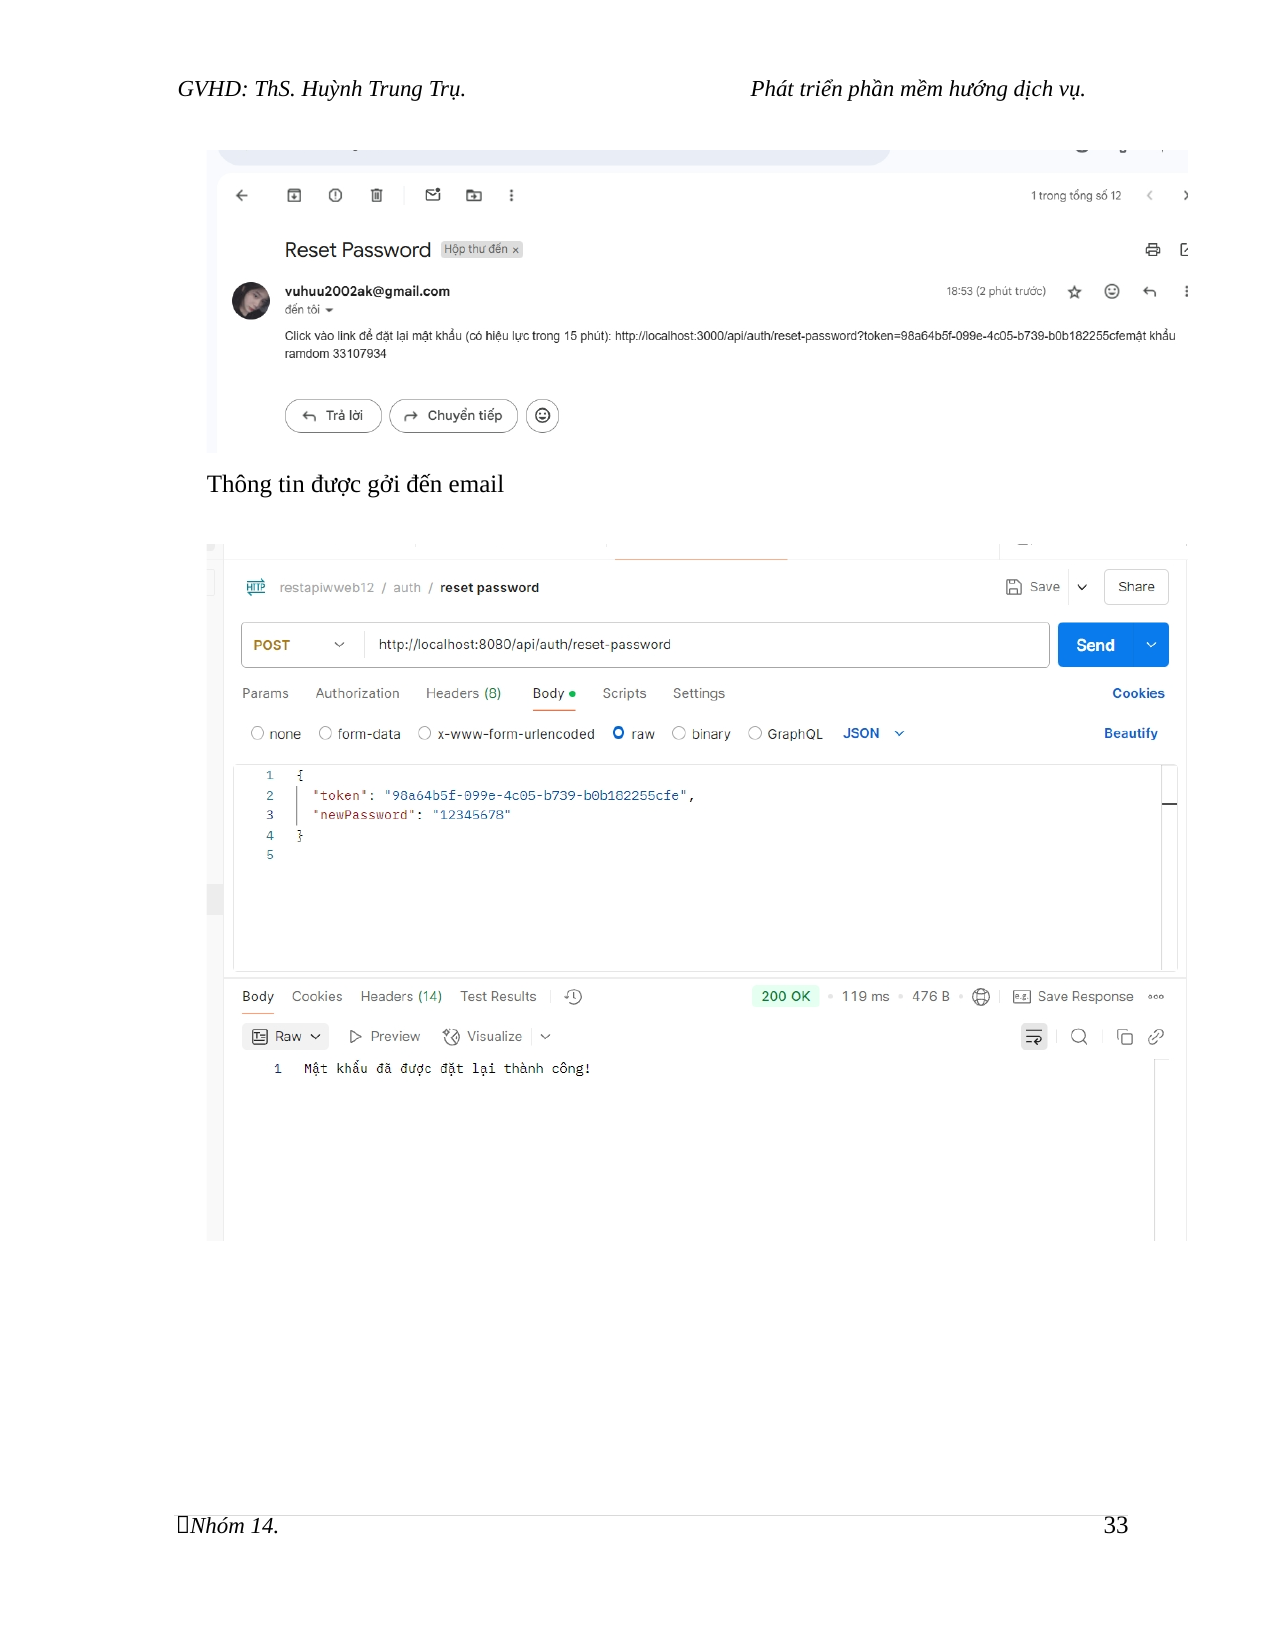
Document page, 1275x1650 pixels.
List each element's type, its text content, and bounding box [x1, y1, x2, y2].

picture [206, 150, 1188, 453]
text Thông tin được gởi đến email [207, 469, 1130, 498]
picture [206, 544, 1188, 1241]
